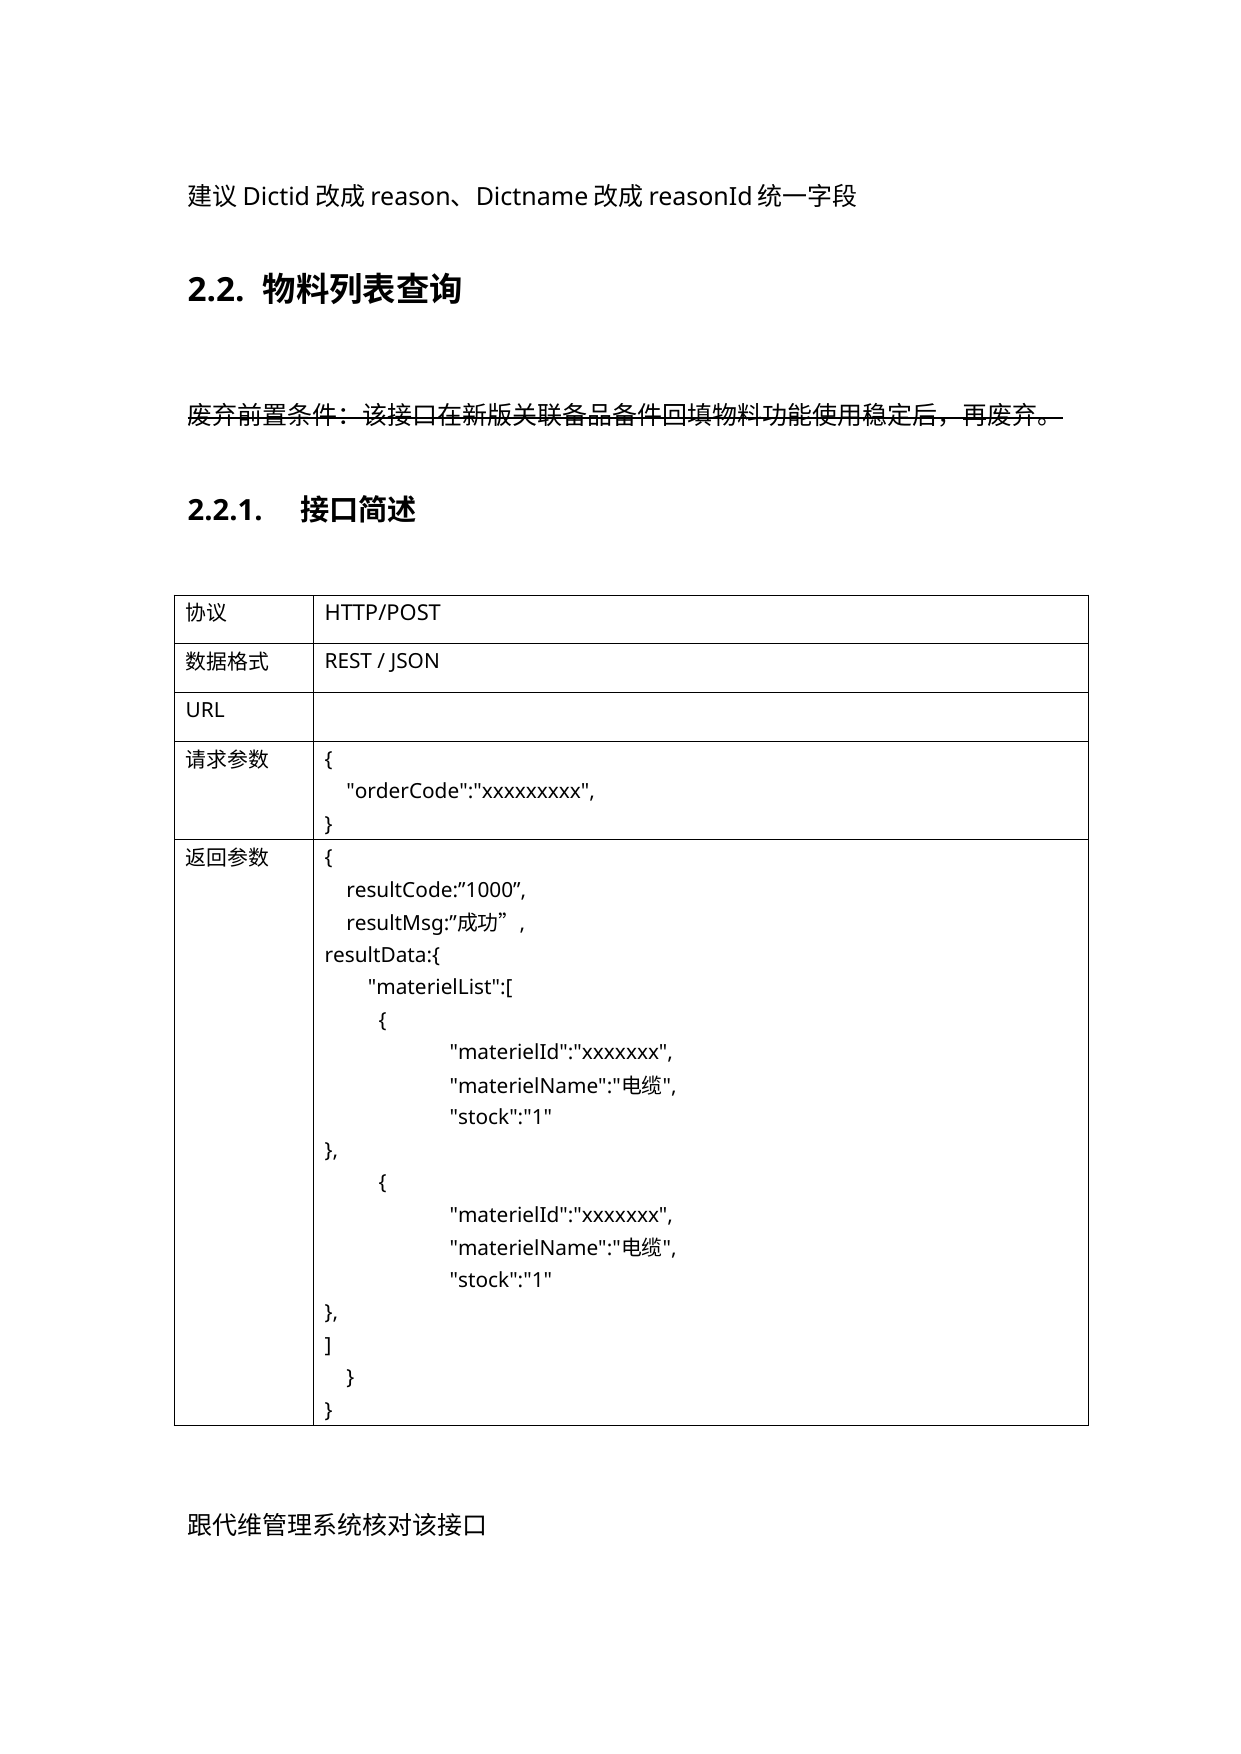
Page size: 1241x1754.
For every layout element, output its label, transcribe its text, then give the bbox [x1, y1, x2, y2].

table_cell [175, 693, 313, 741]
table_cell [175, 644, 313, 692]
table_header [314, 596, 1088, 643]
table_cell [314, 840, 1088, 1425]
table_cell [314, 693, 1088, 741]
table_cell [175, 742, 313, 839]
text 废弃前置条件：该接口在新版关联备品备件回填物料功能使用稳定后，再废弃。 [187, 418, 1053, 446]
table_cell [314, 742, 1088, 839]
text 废弃前置条件：该接口在新版关联备品备件回填物料功能使用稳定后，再废弃。 [187, 381, 1053, 417]
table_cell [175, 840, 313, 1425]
subtitle 接口简述 [187, 476, 1053, 541]
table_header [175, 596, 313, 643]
subtitle 物料列表查询 [187, 254, 1053, 319]
text 建议Dictid改成reason、Dictname改成reasonId统一字段 [187, 162, 1053, 227]
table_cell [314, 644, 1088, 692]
text 跟代维管理系统核对该接口 [187, 1491, 1053, 1556]
